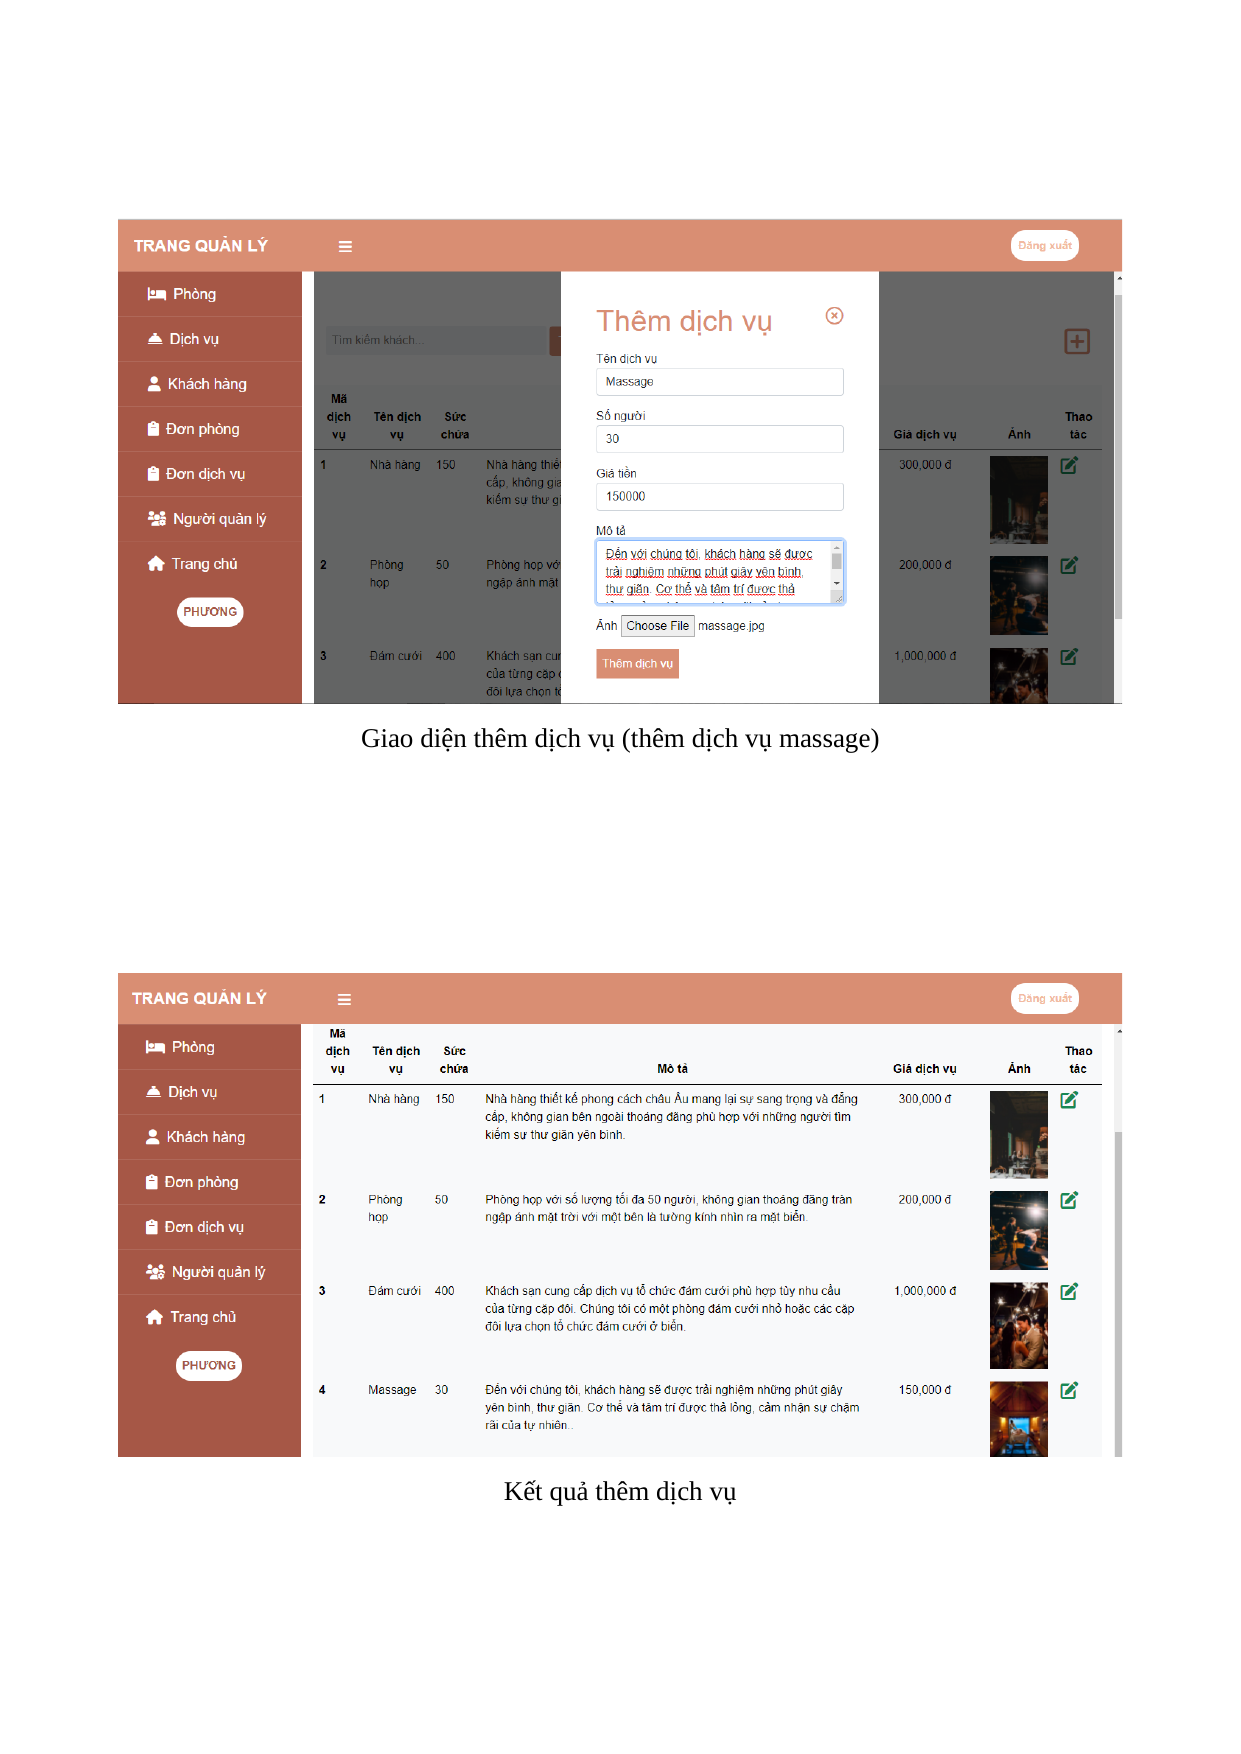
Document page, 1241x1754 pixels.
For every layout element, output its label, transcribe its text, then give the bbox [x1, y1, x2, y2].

text Kết quả thêm dịch vụ [118, 1475, 1122, 1506]
picture [118, 218, 1123, 704]
text Giao diện thêm dịch vụ (thêm dịch vụ massage) [118, 722, 1122, 754]
picture [118, 973, 1123, 1457]
